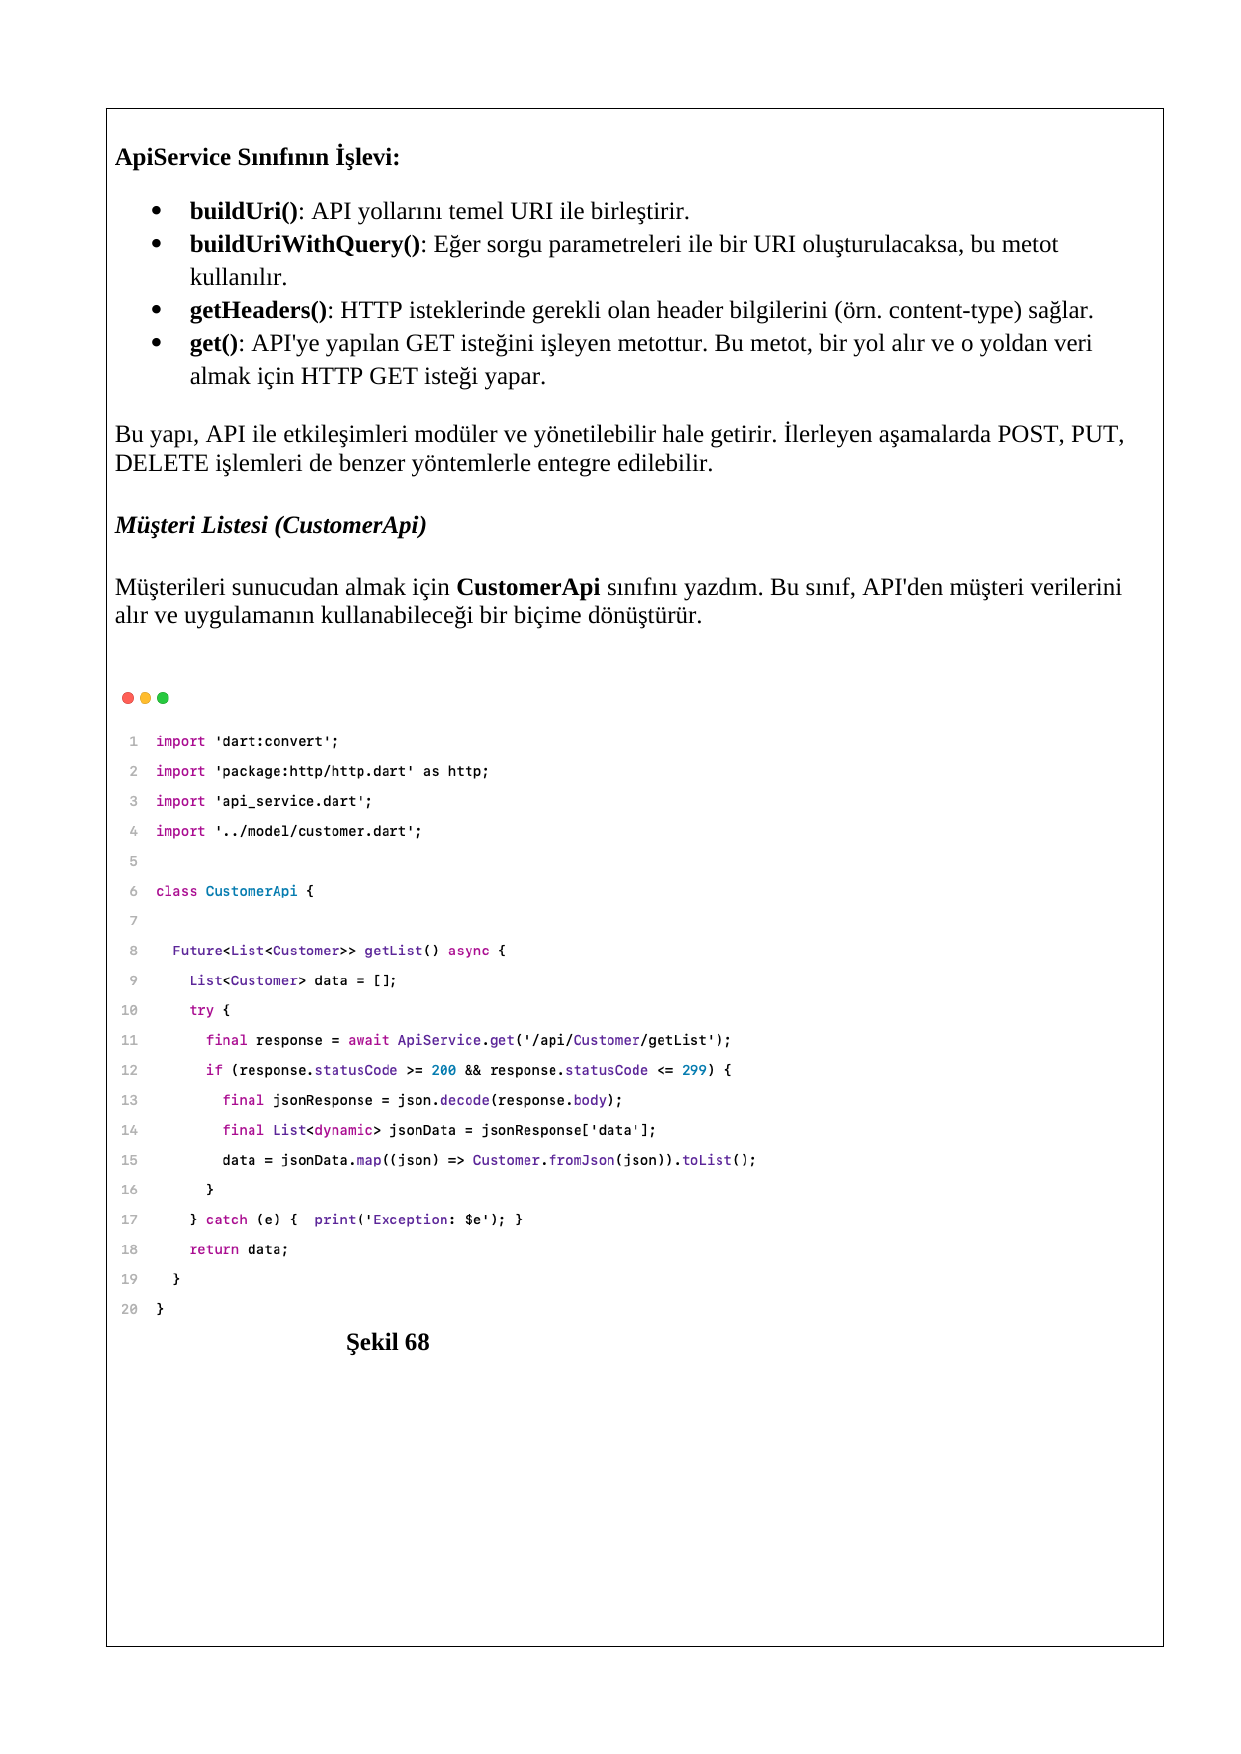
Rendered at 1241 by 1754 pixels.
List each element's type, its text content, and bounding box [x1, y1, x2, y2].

picture [114, 683, 773, 1327]
table_header ApiService Sınıfının İşlevi: buildUri(): API yollarını temel URI ile birleştirir. buildUriWithQuery(): Eğer sorgu parametreleri ile bir URI oluşturulacaksa, bu metot kullanılır. getHeaders(): HTTP isteklerinde gerekli olan header bilgilerini (örn. content-type) sağlar. get(): API'ye yapılan GET isteğini işleyen metottur. Bu metot, bir yol alır ve o yoldan veri almak için HTTP GET isteği yapar. Bu yapı, API ile etkileşimleri modüler ve yönetilebilir hale getirir. İlerleyen aşamalarda POST, PUT, DELETE işlemleri de benzer yöntemlerle entegre edilebilir. Müşteri Listesi (CustomerApi) Müşterileri sunucudan almak için CustomerApi sınıfını yazdım. Bu sınıf, API'den müşteri verilerini alır ve uygulamanın kullanabileceği bir biçime dönüştürür. Şekil 68 [107, 109, 1163, 1646]
